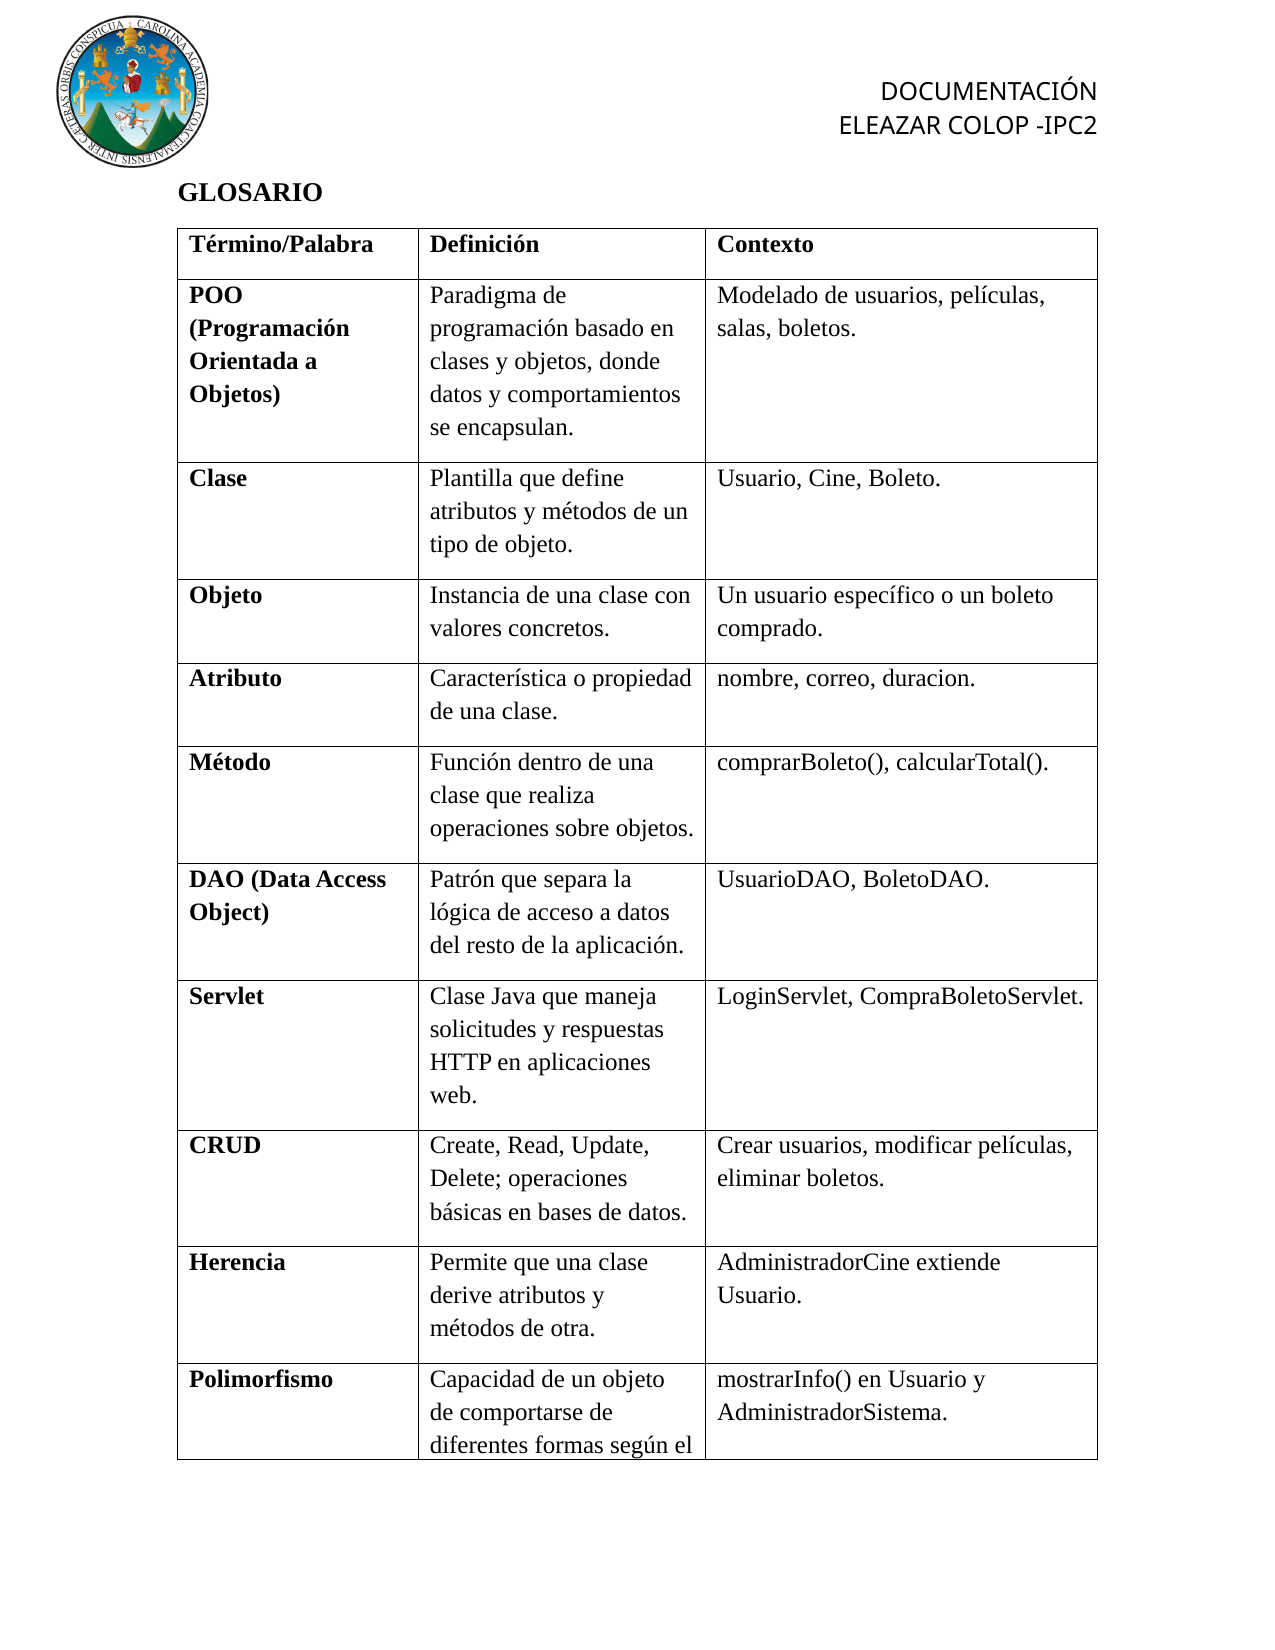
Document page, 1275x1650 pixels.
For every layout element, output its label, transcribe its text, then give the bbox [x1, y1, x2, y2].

table_cell Modelado de usuarios, películas, salas, boletos. [706, 280, 1097, 462]
table_cell Capacidad de un objeto de comportarse de diferentes formas según el contexto. [419, 1364, 705, 1459]
table_cell AdministradorCine extiende Usuario. [706, 1247, 1097, 1363]
table_cell CRUD [178, 1131, 418, 1246]
table_cell comprarBoleto(), calcularTotal(). [706, 747, 1097, 863]
table_cell UsuarioDAO, BoletoDAO. [706, 864, 1097, 980]
table_cell DAO (Data Access Object) [178, 864, 418, 980]
table_cell Atributo [178, 664, 418, 746]
table_cell nombre, correo, duracion. [706, 664, 1097, 746]
table_cell Paradigma de programación basado en clases y objetos, donde datos y comportamientos se encapsulan. [419, 280, 705, 462]
table_cell Permite que una clase derive atributos y métodos de otra. [419, 1247, 705, 1363]
table_cell Clase [178, 463, 418, 579]
table_cell Objeto [178, 580, 418, 662]
picture [56, 15, 209, 168]
table_cell Crear usuarios, modificar películas, eliminar boletos. [706, 1131, 1097, 1246]
text GLOSARIO [177, 176, 1098, 207]
table_cell Función dentro de una clase que realiza operaciones sobre objetos. [419, 747, 705, 863]
table_cell Polimorfismo [178, 1364, 418, 1459]
table_cell Patrón que separa la lógica de acceso a datos del resto de la aplicación. [419, 864, 705, 980]
table_cell Clase Java que maneja solicitudes y respuestas HTTP en aplicaciones web. [419, 981, 705, 1129]
table_cell Instancia de una clase con valores concretos. [419, 580, 705, 662]
table_cell Servlet [178, 981, 418, 1129]
table_cell Un usuario específico o un boleto comprado. [706, 580, 1097, 662]
table_header Definición [419, 229, 705, 279]
table_header Contexto [706, 229, 1097, 279]
table_cell Create, Read, Update, Delete; operaciones básicas en bases de datos. [419, 1131, 705, 1246]
table_cell mostrarInfo() en Usuario y AdministradorSistema. [706, 1364, 1097, 1459]
table_cell Característica o propiedad de una clase. [419, 664, 705, 746]
table_cell Método [178, 747, 418, 863]
table_cell LoginServlet, CompraBoletoServlet. [706, 981, 1097, 1129]
table_cell Herencia [178, 1247, 418, 1363]
table_cell Plantilla que define atributos y métodos de un tipo de objeto. [419, 463, 705, 579]
table_cell Usuario, Cine, Boleto. [706, 463, 1097, 579]
table_header Término/Palabra [178, 229, 418, 279]
table_cell POO (Programación Orientada a Objetos) [178, 280, 418, 462]
